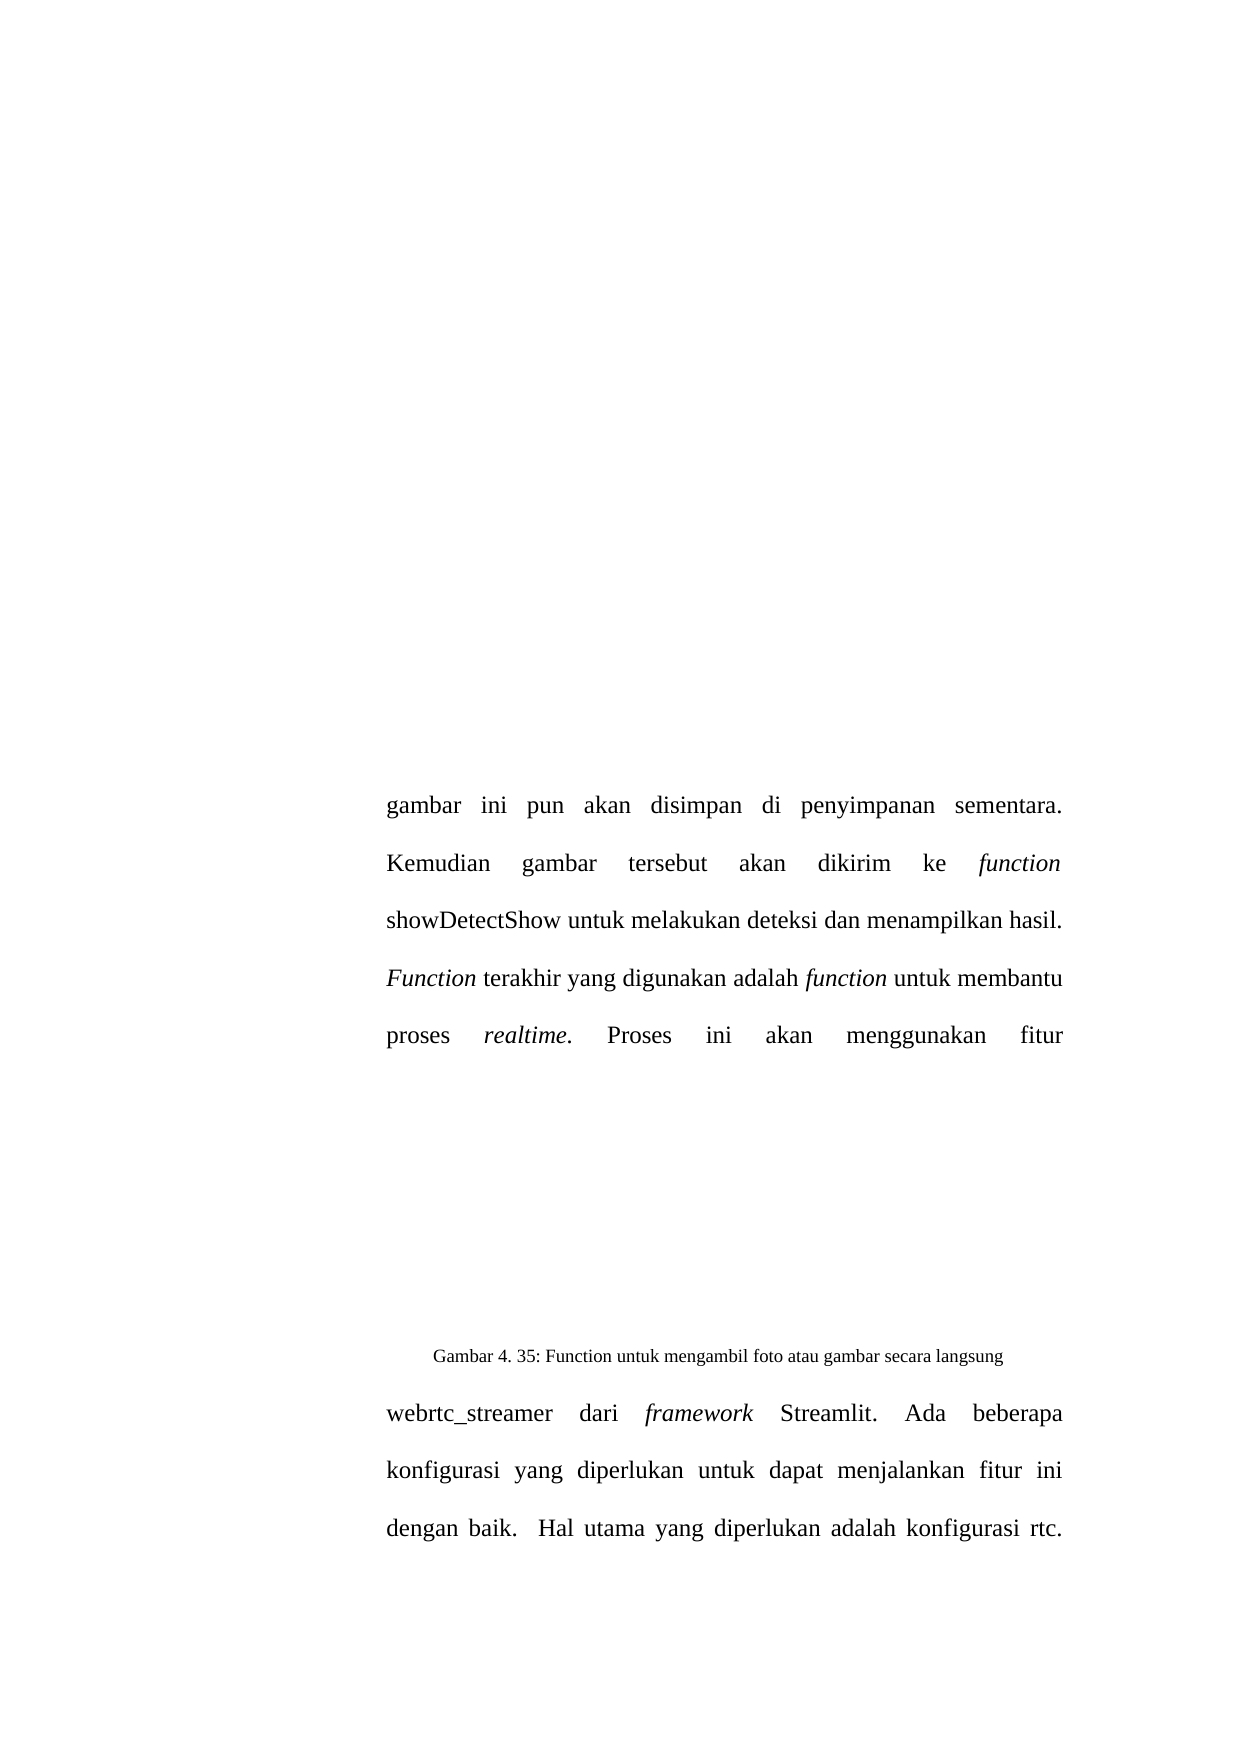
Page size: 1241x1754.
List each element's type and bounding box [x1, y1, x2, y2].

text [386, 177, 1063, 1542]
